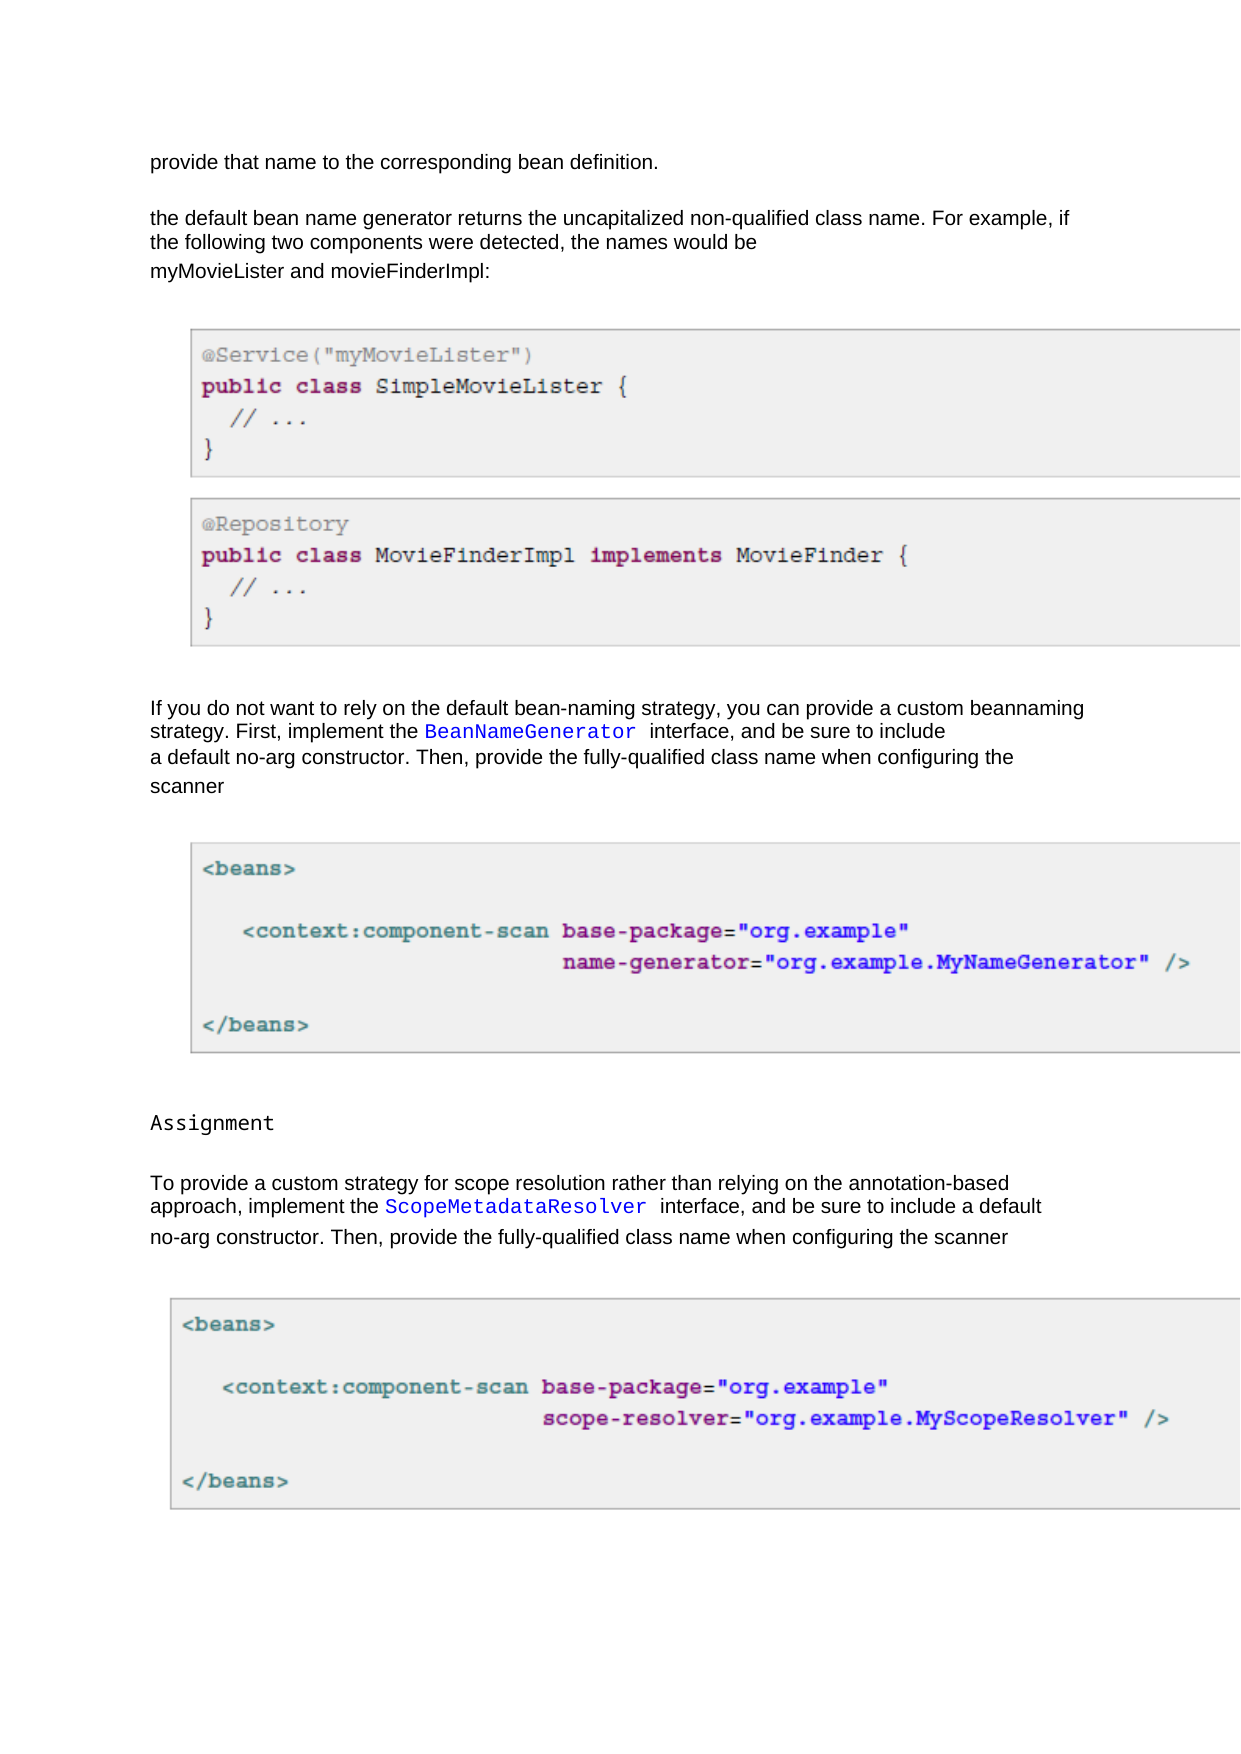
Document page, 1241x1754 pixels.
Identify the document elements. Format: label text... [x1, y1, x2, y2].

text provide that name to the corresponding bean definition. [150, 150, 1090, 174]
text scanner [150, 774, 1090, 798]
text If you do not want to rely on the default bean-naming strategy, you can provide a custom beannaming [150, 695, 1090, 719]
text Assignment [150, 1108, 1090, 1137]
text myMovieLister and movieFinderImpl: [150, 259, 1090, 283]
text approach, implement the ScopeMetadataResolver interface, and be sure to include a default [150, 1194, 1090, 1220]
text a default no-arg constructor. Then, provide the fully-qualified class name when configuring the [150, 745, 1090, 769]
text no-arg constructor. Then, provide the fully-qualified class name when configuring the scanner [150, 1225, 1090, 1249]
text strategy. First, implement the BeanNameGenerator interface, and be sure to include [150, 719, 1090, 745]
text To provide a custom strategy for scope resolution rather than relying on the annotation-based [150, 1170, 1090, 1194]
text the default bean name generator returns the uncapitalized non-qualified class name. For example, if the following two components were detected, the names would be [150, 206, 1090, 254]
